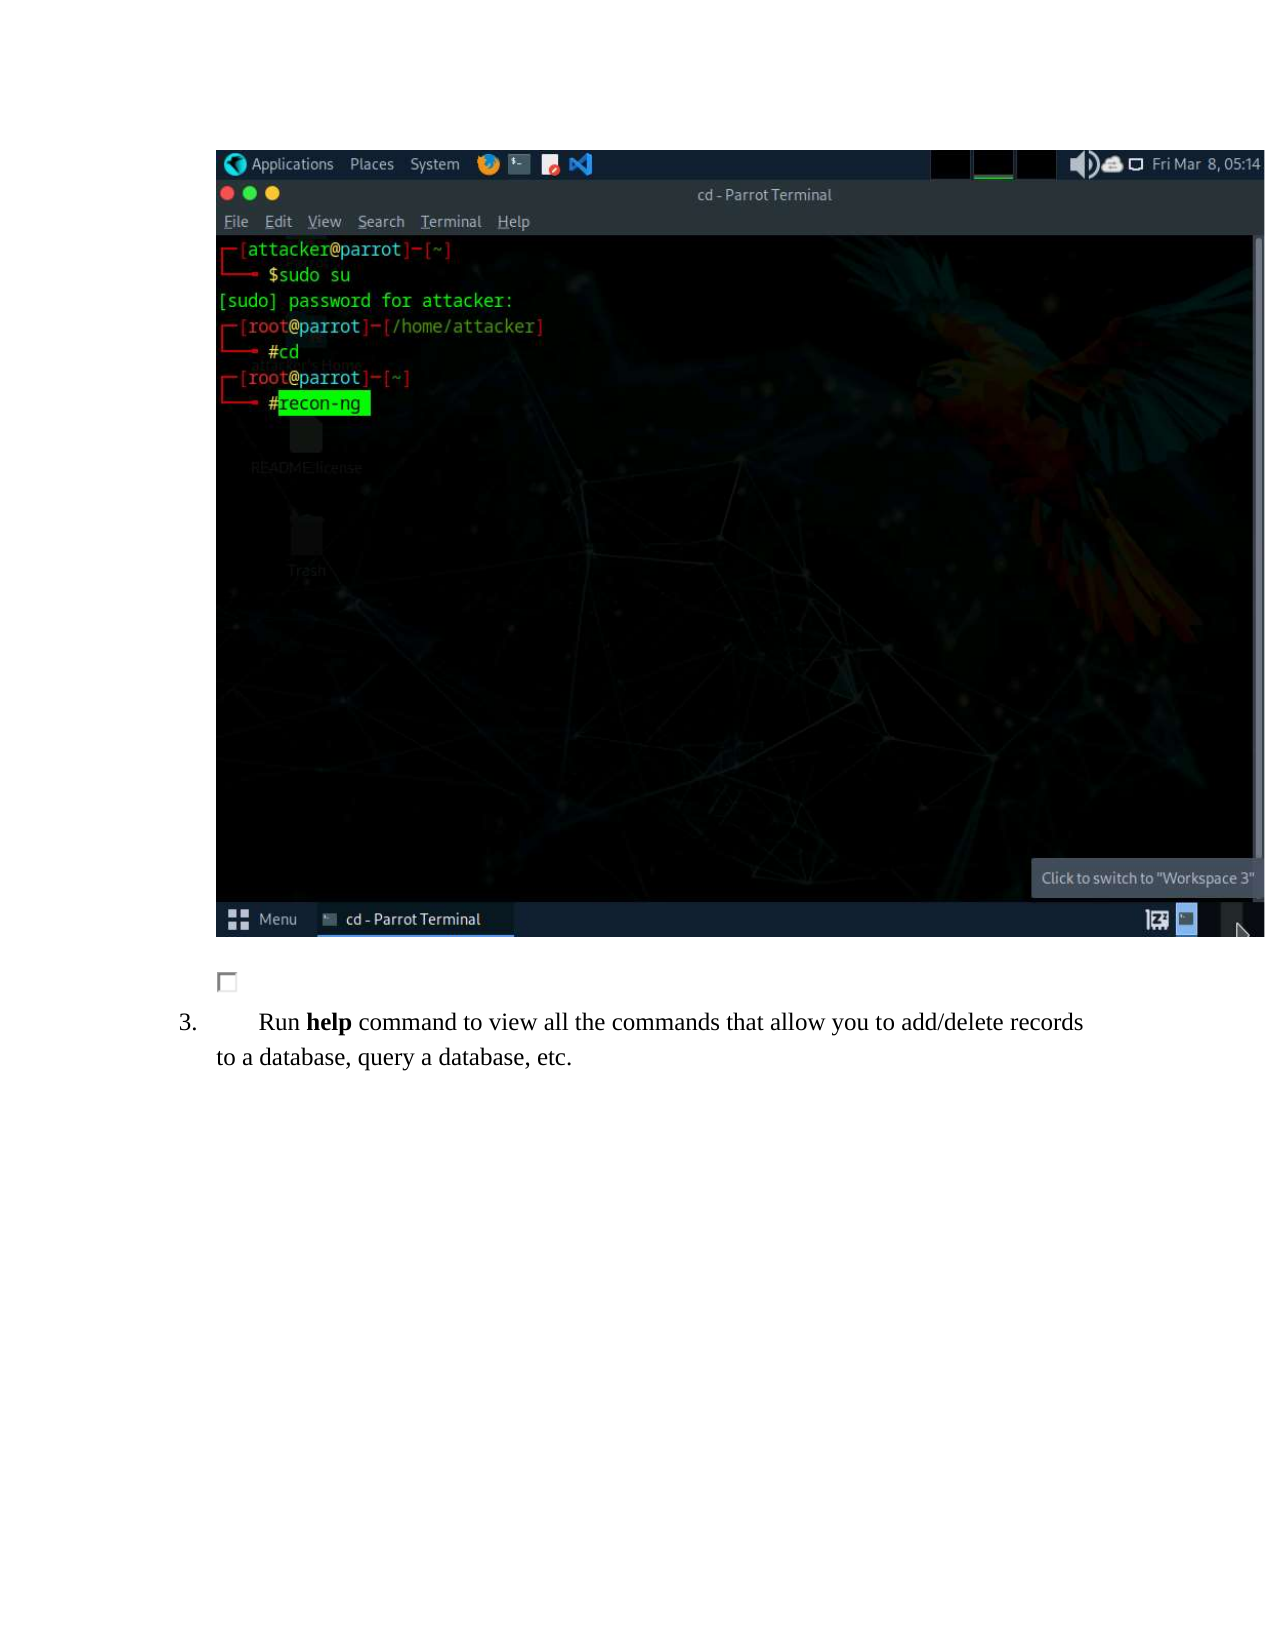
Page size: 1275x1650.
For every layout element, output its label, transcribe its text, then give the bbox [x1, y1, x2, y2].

list Run help command to view all the commands that allow you to add/delete records to a database, query a database, etc. [179, 964, 1097, 1071]
picture [216, 150, 1265, 937]
